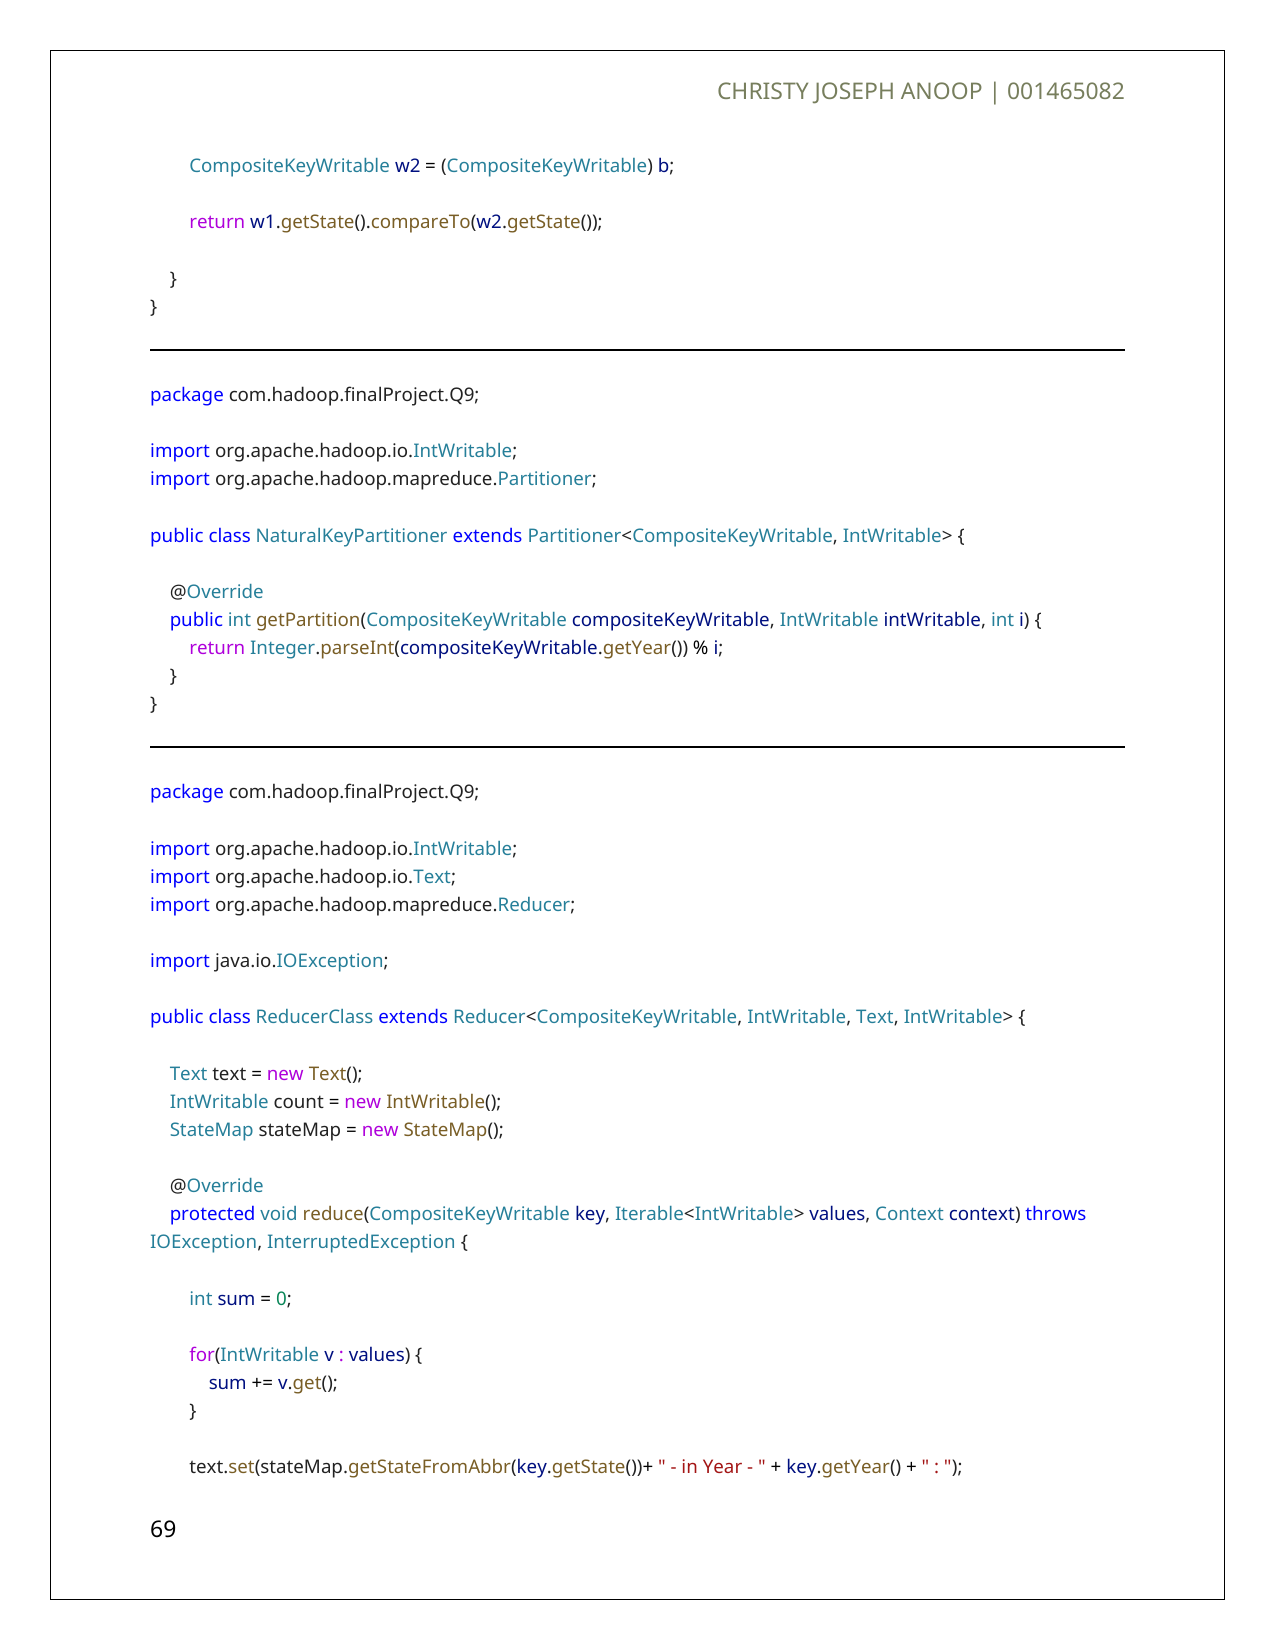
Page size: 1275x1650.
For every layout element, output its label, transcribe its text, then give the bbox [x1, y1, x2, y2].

text return Integer.parseInt(compositeKeyWritable.getYear()) % i; [150, 632, 1125, 660]
text import org.apache.hadoop.io.IntWritable; [150, 832, 1125, 860]
text @Override [150, 1170, 1125, 1198]
text public class NaturalKeyPartitioner extends Partitioner<CompositeKeyWritable, IntWritable> { [150, 519, 1125, 547]
text package com.hadoop.finalProject.Q9; [150, 776, 1125, 804]
text } [150, 262, 1125, 291]
text public class ReducerClass extends Reducer<CompositeKeyWritable, IntWritable, Text, IntWritable> { [150, 1001, 1125, 1029]
text Text text = new Text(); [150, 1057, 1125, 1085]
text import org.apache.hadoop.io.IntWritable; [150, 435, 1125, 463]
text package com.hadoop.finalProject.Q9; [150, 379, 1125, 407]
text } [150, 660, 1125, 688]
text public int getPartition(CompositeKeyWritable compositeKeyWritable, IntWritable intWritable, int i) { [150, 604, 1125, 632]
text } [150, 291, 1125, 319]
text @Override [150, 576, 1125, 604]
text StateMap stateMap = new StateMap(); [150, 1113, 1125, 1142]
text protected void reduce(CompositeKeyWritable key, Iterable<IntWritable> values, Context context) throws IOException, InterruptedException { [150, 1198, 1125, 1254]
text } [150, 688, 1125, 716]
text text.set(stateMap.getStateFromAbbr(key.getState())+ " - in Year - " + key.getYear() + " : "); [150, 1451, 1125, 1479]
text } [150, 1395, 1125, 1423]
text import org.apache.hadoop.io.Text; [150, 860, 1125, 888]
text IntWritable count = new IntWritable(); [150, 1085, 1125, 1113]
text sum += v.get(); [150, 1367, 1125, 1395]
text import org.apache.hadoop.mapreduce.Reducer; [150, 888, 1125, 917]
text return w1.getState().compareTo(w2.getState()); [150, 206, 1125, 234]
text int sum = 0; [150, 1282, 1125, 1310]
text for(IntWritable v : values) { [150, 1338, 1125, 1367]
text import org.apache.hadoop.mapreduce.Partitioner; [150, 463, 1125, 491]
text CompositeKeyWritable w2 = (CompositeKeyWritable) b; [150, 150, 1125, 178]
text import java.io.IOException; [150, 945, 1125, 973]
